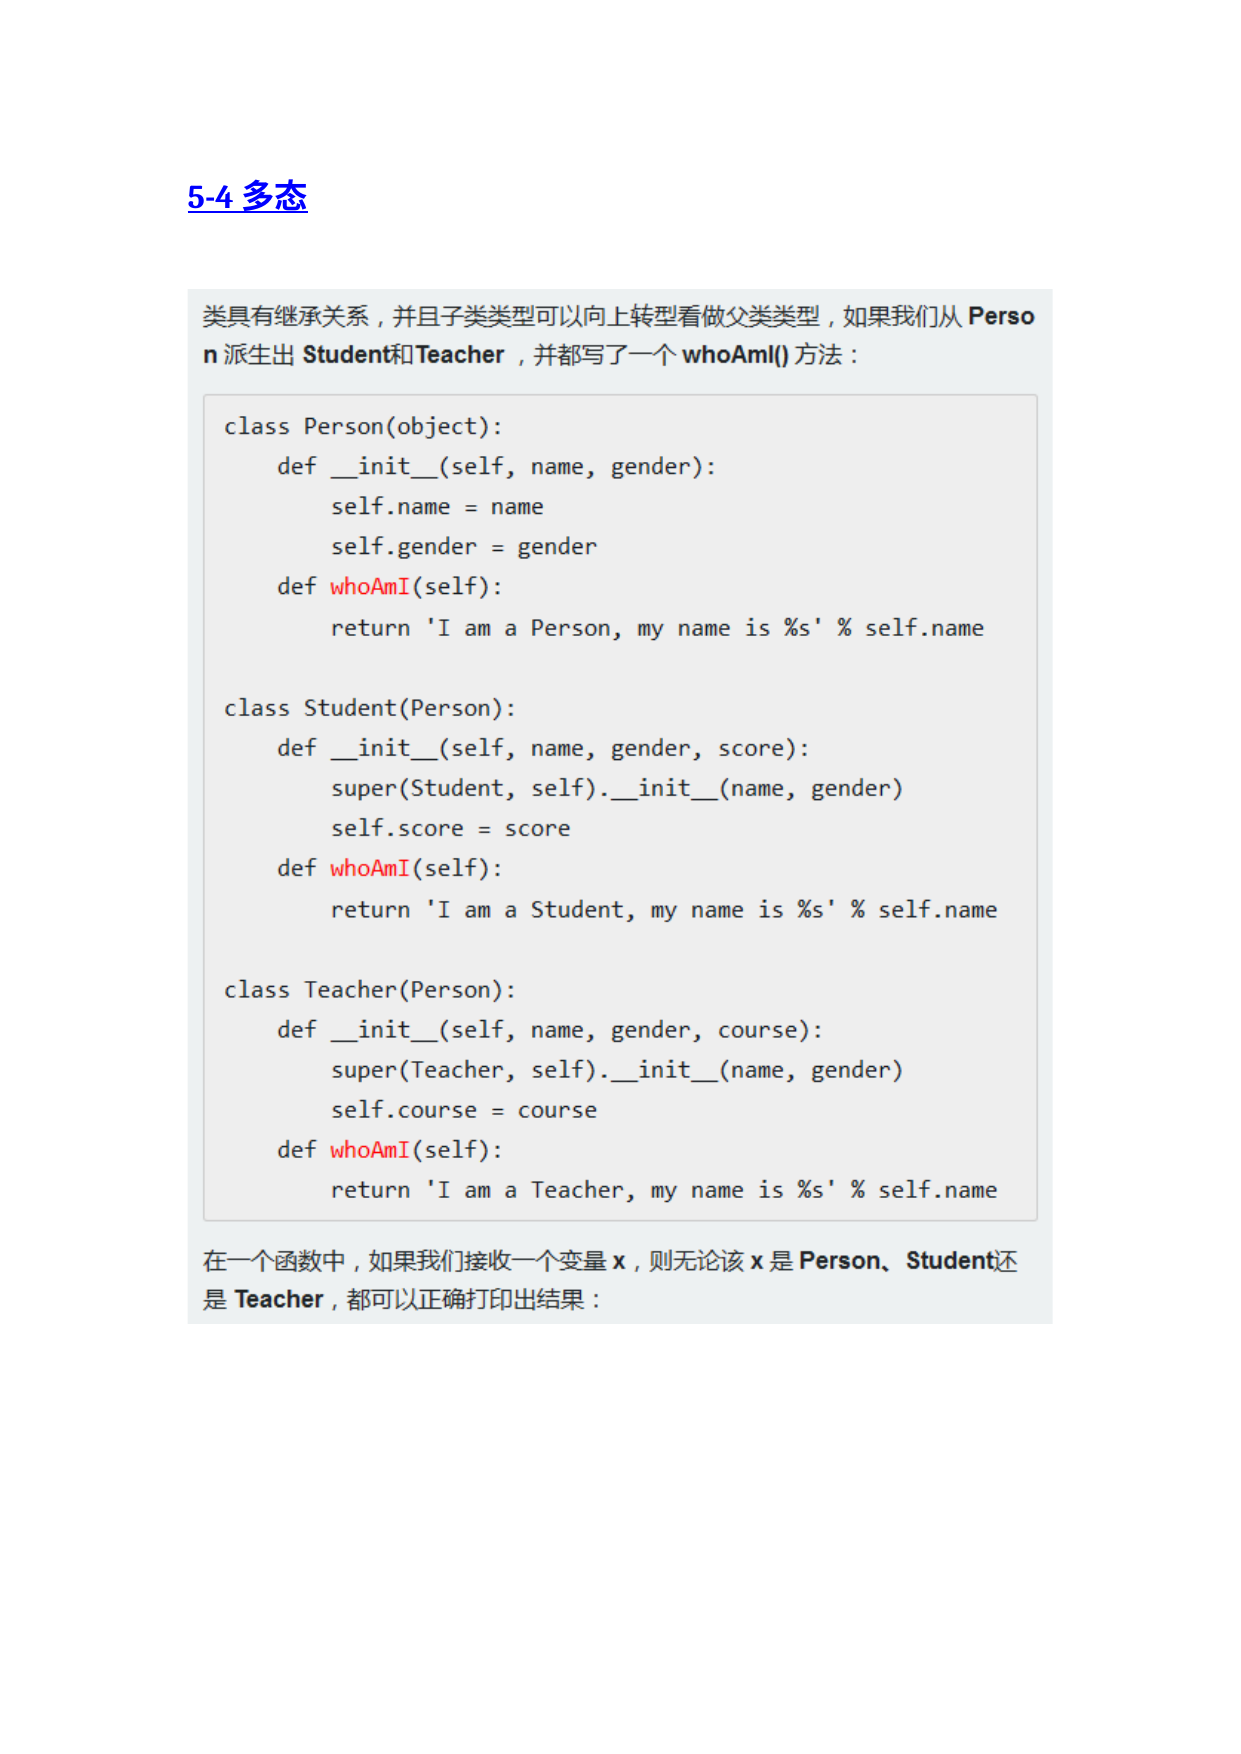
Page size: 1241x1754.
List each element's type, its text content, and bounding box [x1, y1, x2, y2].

subtitle 5-4 多态 [187, 162, 1053, 227]
picture [187, 289, 1053, 1324]
